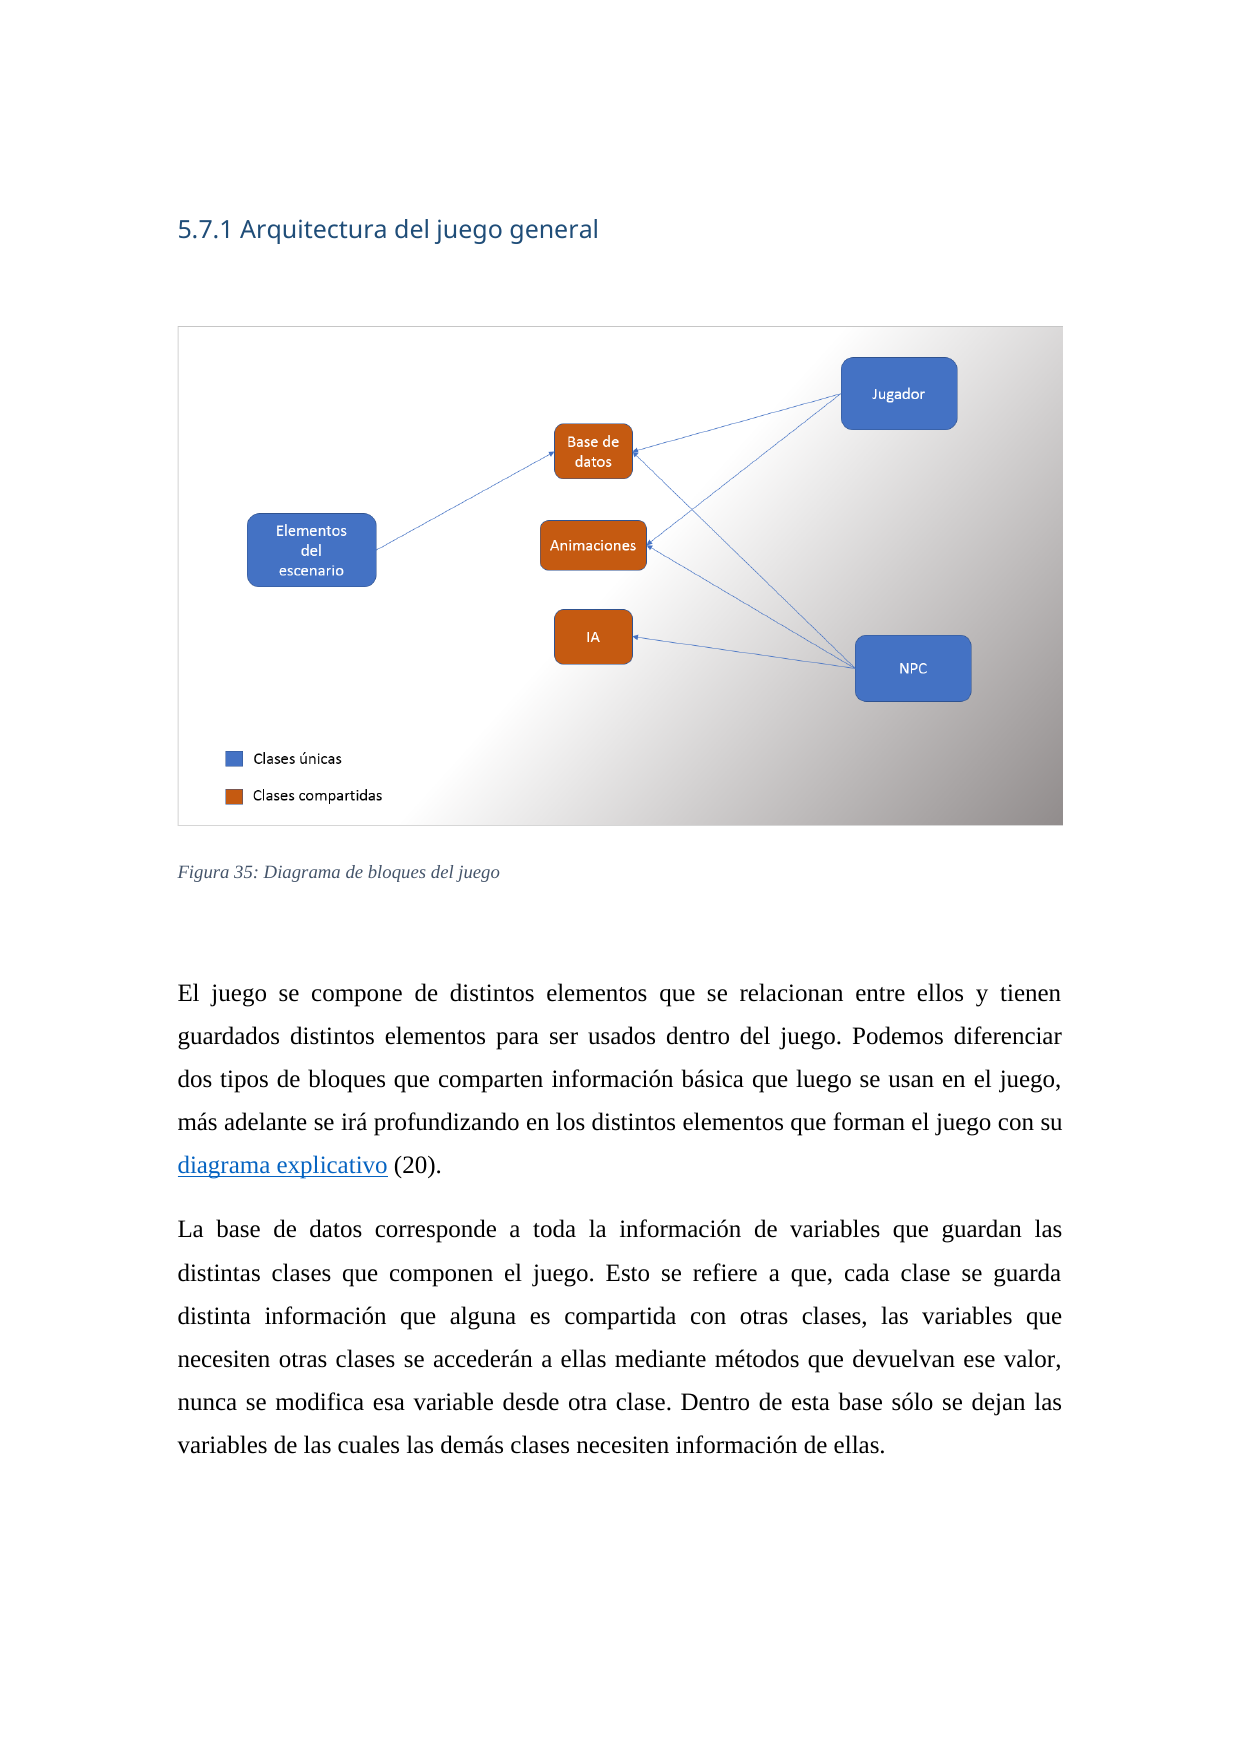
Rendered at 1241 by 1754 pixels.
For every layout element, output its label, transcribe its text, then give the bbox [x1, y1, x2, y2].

picture [177, 326, 1063, 826]
text La base de datos corresponde a toda la información de variables que guardan las distintas clases que componen el juego. Esto se refiere a que, cada clase se guarda distinta información que alguna es compartida con otras clases, las variables que necesiten otras clases se accederán a ellas mediante métodos que devuelvan ese valor, nunca se modifica esa variable desde otra clase. Dentro de esta base sólo se dejan las variables de las cuales las demás clases necesiten información de ellas. [177, 1214, 1063, 1459]
text Figura : Diagrama de bloques del juego [177, 861, 1063, 882]
subtitle 5.7.1 Arquitectura del juego general [177, 212, 1063, 246]
text El juego se compone de distintos elementos que se relacionan entre ellos y tienen guardados distintos elementos para ser usados dentro del juego. Podemos diferenciar dos tipos de bloques que comparten información básica que luego se usan en el juego, más adelante se irá profundizando en los distintos elementos que forman el juego con su diagrama explicativo. [177, 978, 1063, 1179]
